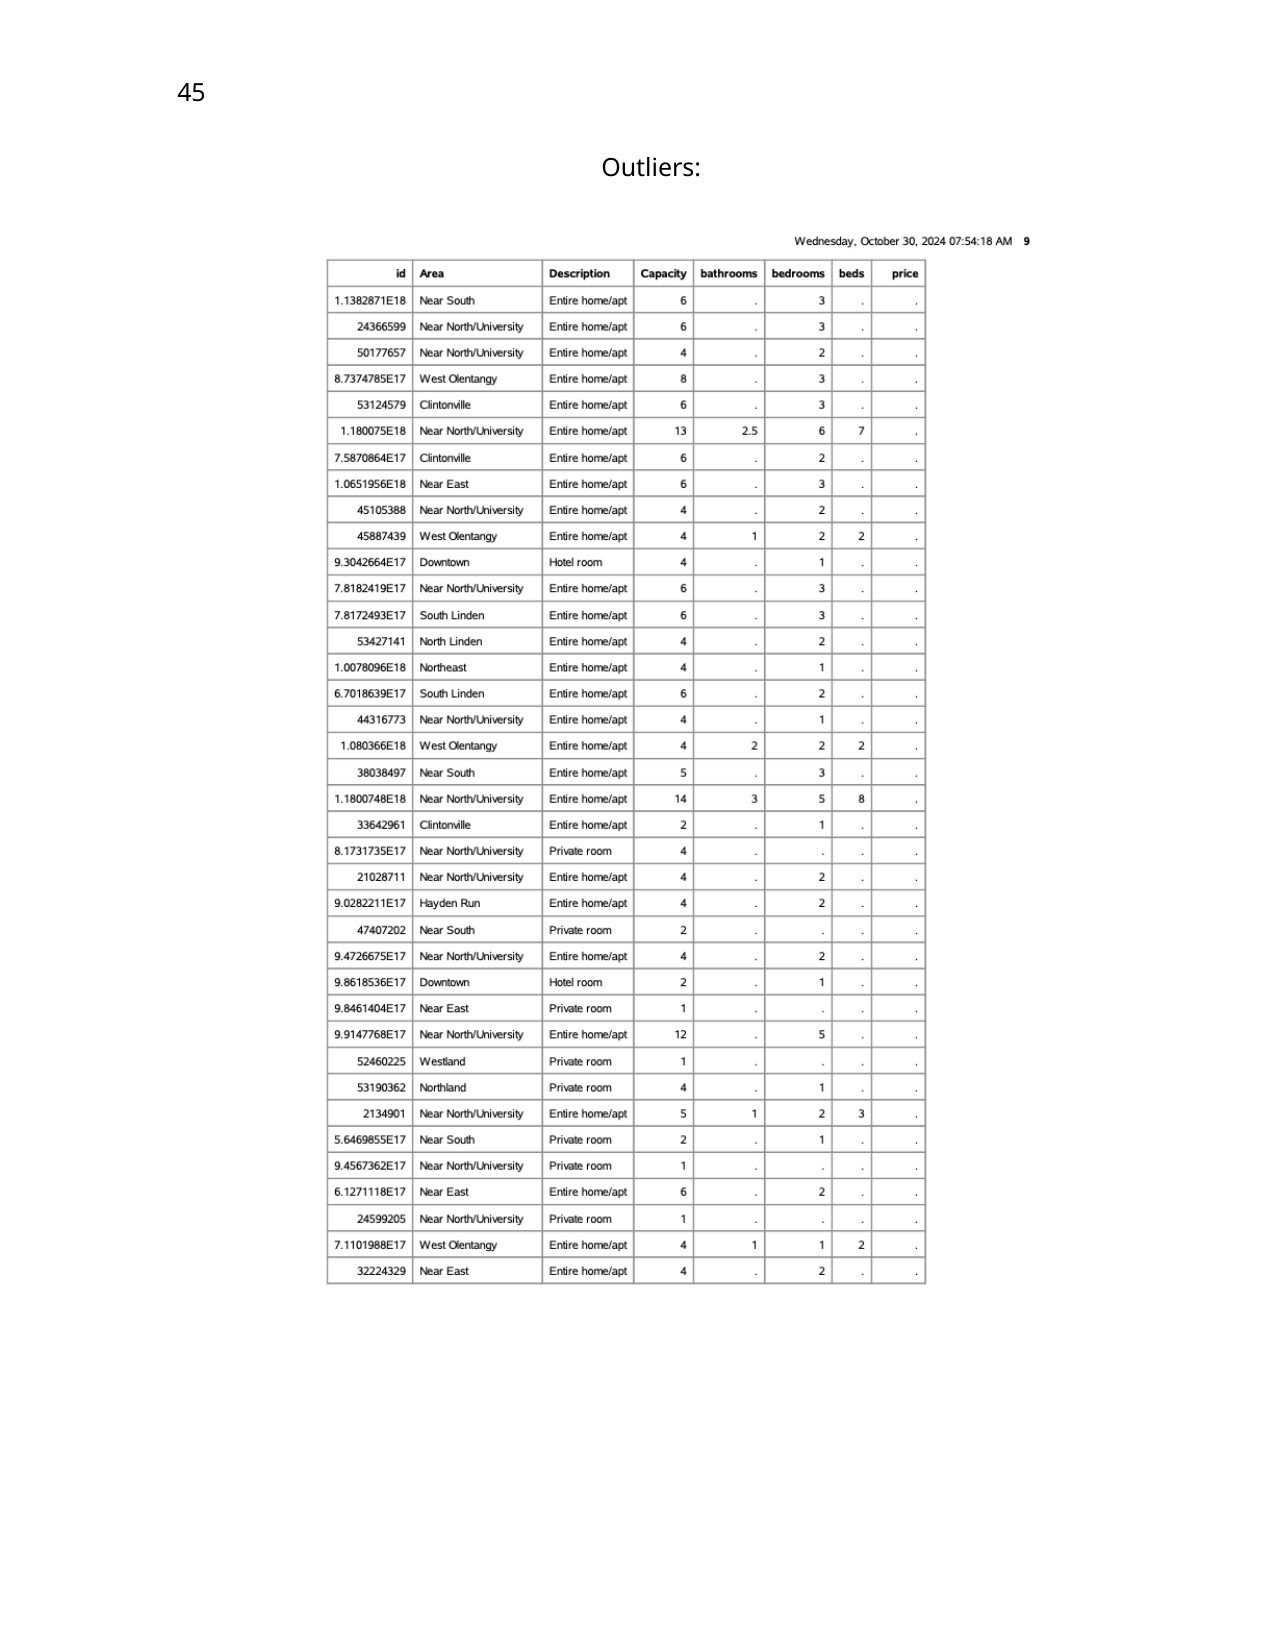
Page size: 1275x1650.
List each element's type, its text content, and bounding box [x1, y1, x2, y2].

picture [257, 218, 1045, 1300]
